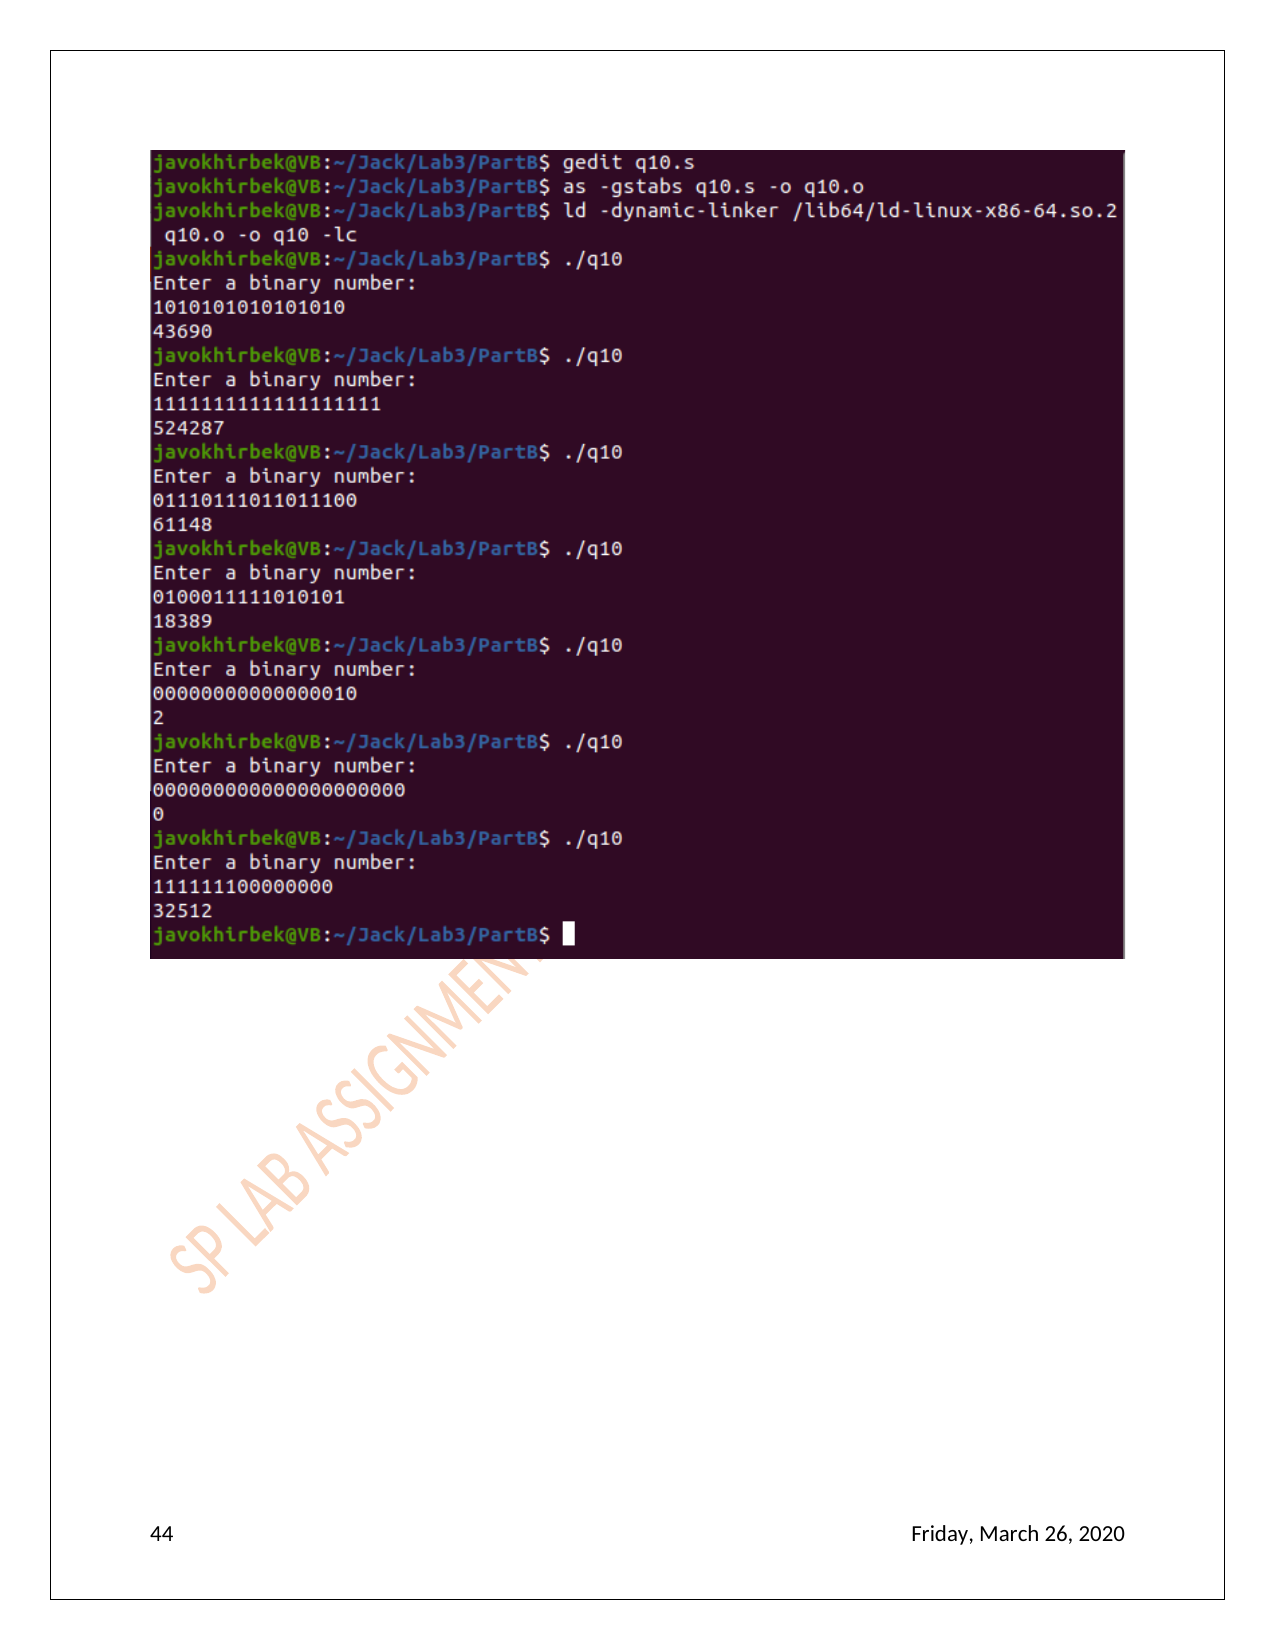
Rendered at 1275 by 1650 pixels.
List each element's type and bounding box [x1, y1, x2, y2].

picture [150, 150, 1125, 959]
